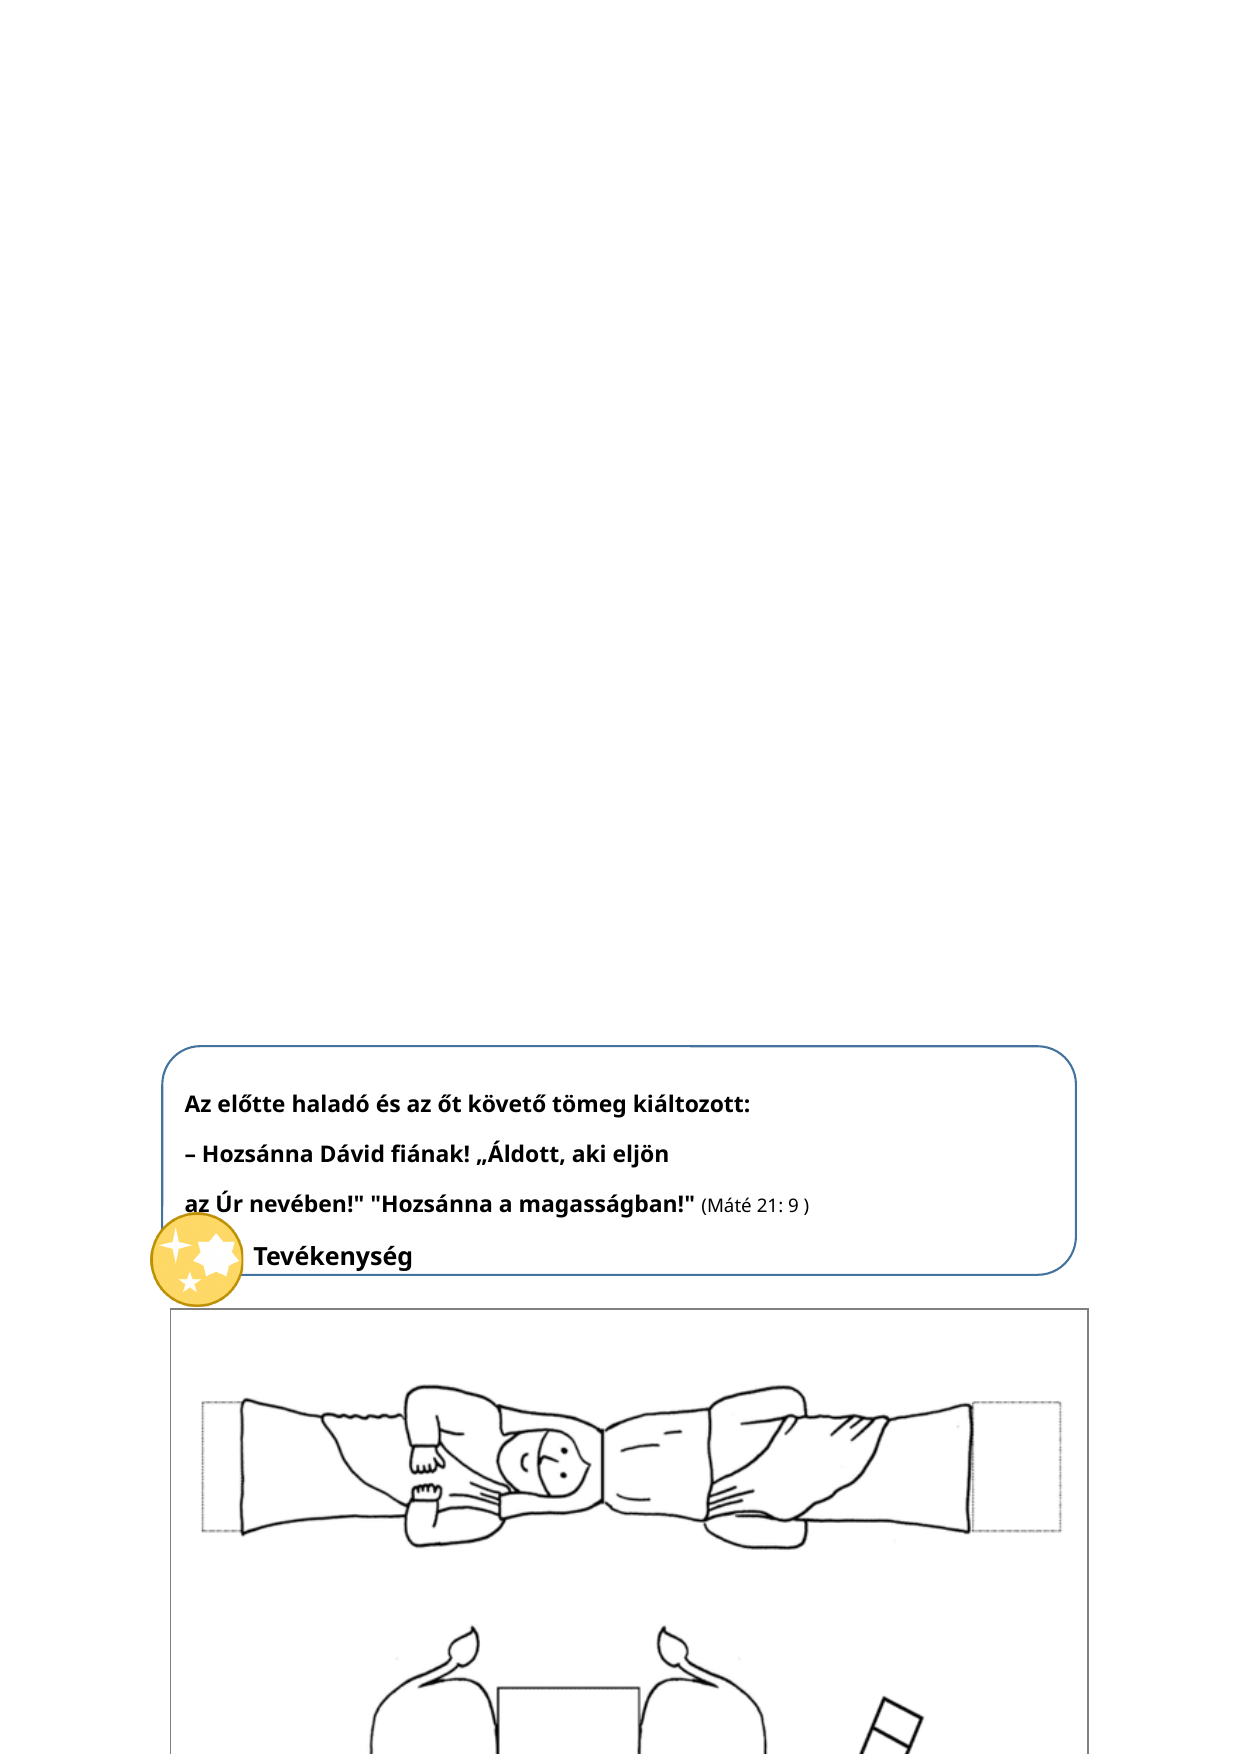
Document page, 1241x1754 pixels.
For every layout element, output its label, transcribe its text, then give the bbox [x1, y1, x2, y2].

text – Hozsánna Dávid fiának! „Áldott, aki eljön [150, 1138, 1090, 1169]
picture [171, 1310, 1087, 1754]
text Tevékenység [244, 1239, 1090, 1273]
text Az előtte haladó és az őt követő tömeg kiáltozott: [150, 1088, 1090, 1119]
picture [150, 1212, 244, 1307]
text az Úr nevében!" "Hozsánna a magasságban!" (Máté 21: 9 ) [150, 1188, 1090, 1220]
